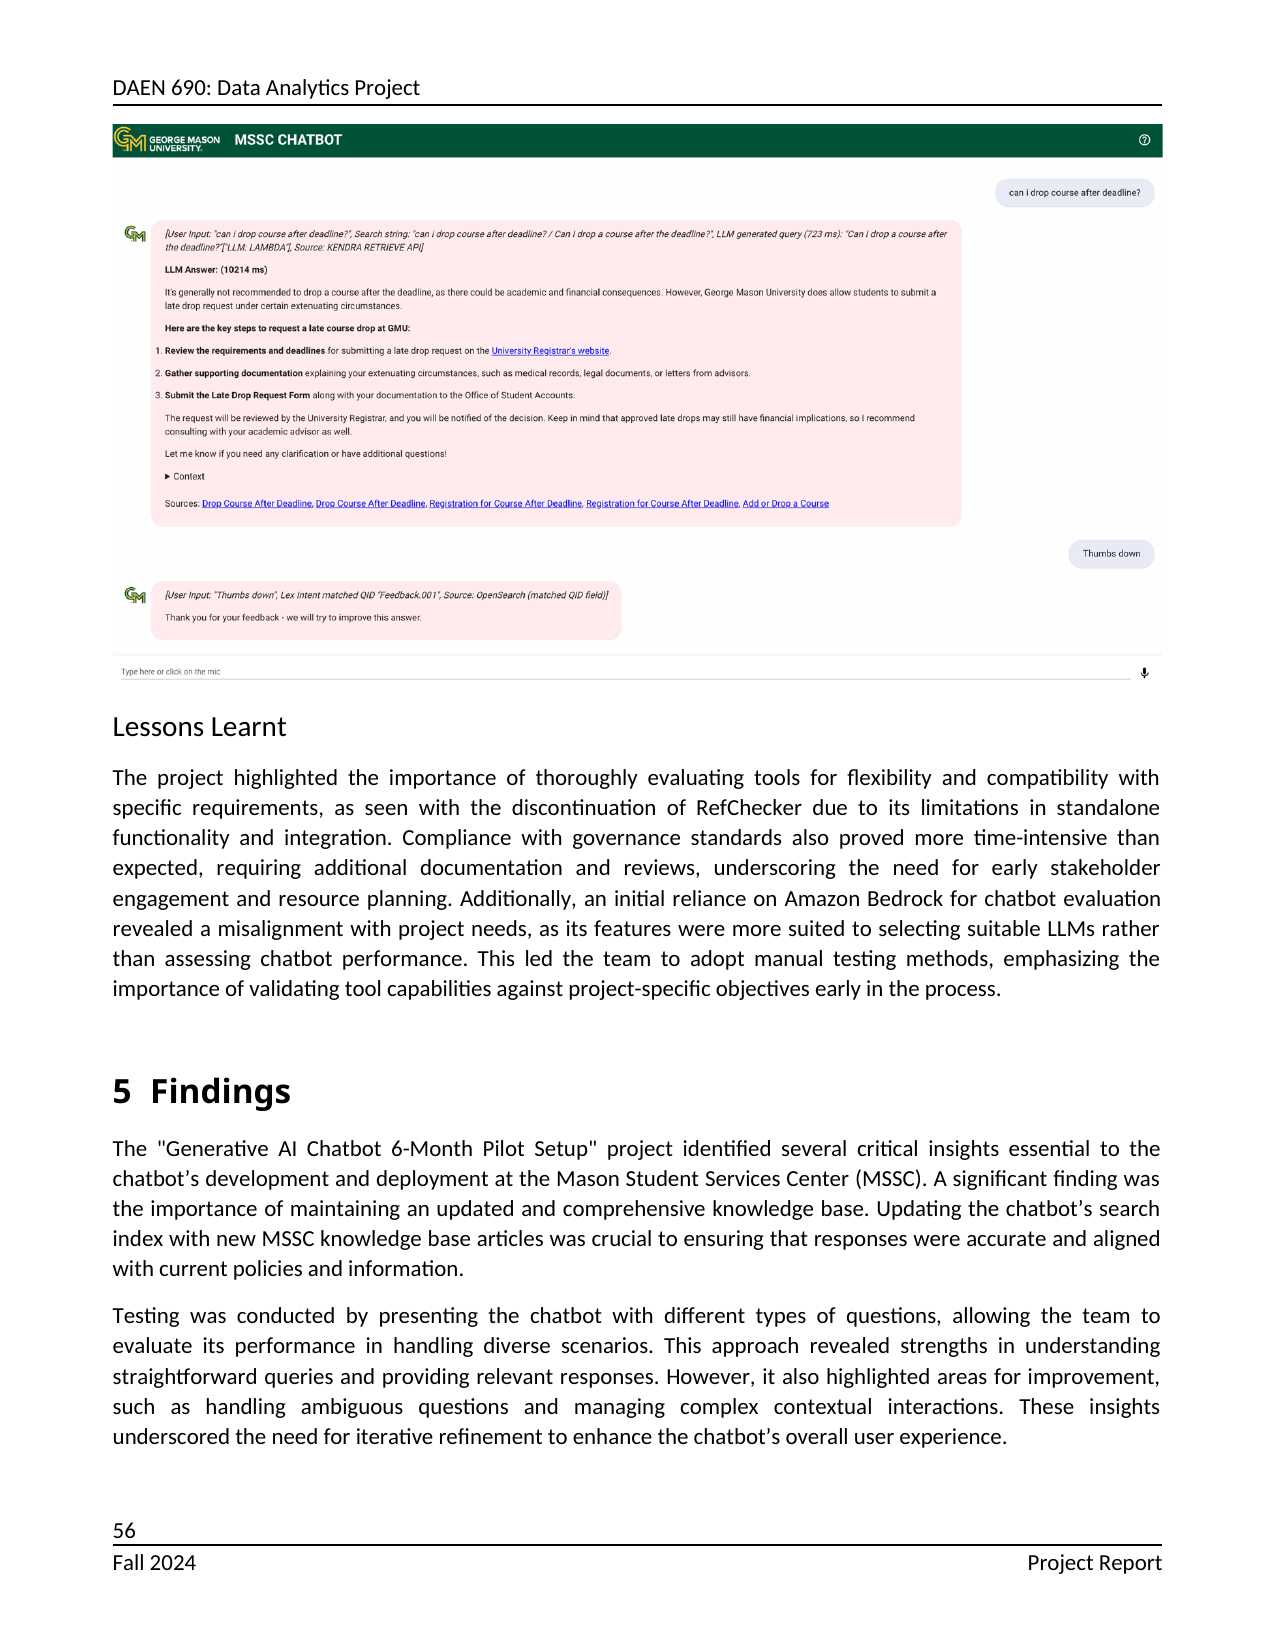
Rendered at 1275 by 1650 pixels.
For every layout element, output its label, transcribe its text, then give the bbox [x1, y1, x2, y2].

picture [112, 124, 1163, 689]
text The project highlighted the importance of thoroughly evaluating tools for flexibility and compatibility with specific requirements, as seen with the discontinuation of RefChecker due to its limitations in standalone functionality and integration. Compliance with governance standards also proved more time-intensive than expected, requiring additional documentation and reviews, underscoring the need for early stakeholder engagement and resource planning. Additionally, an initial reliance on Amazon Bedrock for chatbot evaluation revealed a misalignment with project needs, as its features were more suited to selecting suitable LLMs rather than assessing chatbot performance. This led the team to adopt manual testing methods, emphasizing the importance of validating tool capabilities against project-specific objectives early in the process. [112, 763, 1162, 1002]
text The "Generative AI Chatbot 6-Month Pilot Setup" project identified several critical insights essential to the chatbot’s development and deployment at the Mason Student Services Center (MSSC). A significant finding was the importance of maintaining an updated and comprehensive knowledge base. Updating the chatbot’s search index with new MSSC knowledge base articles was crucial to ensuring that responses were accurate and aligned with current policies and information. [112, 1134, 1162, 1282]
subtitle Findings [112, 1068, 1162, 1113]
text Testing was conducted by presenting the chatbot with different types of questions, allowing the team to evaluate its performance in handling diverse scenarios. This approach revealed strengths in understanding straightforward queries and providing relevant responses. However, it also highlighted areas for improvement, such as handling ambiguous questions and managing complex contextual interactions. These insights underscored the need for iterative refinement to enhance the chatbot’s overall user experience. [112, 1301, 1162, 1450]
text Lessons Learnt [112, 708, 1162, 743]
